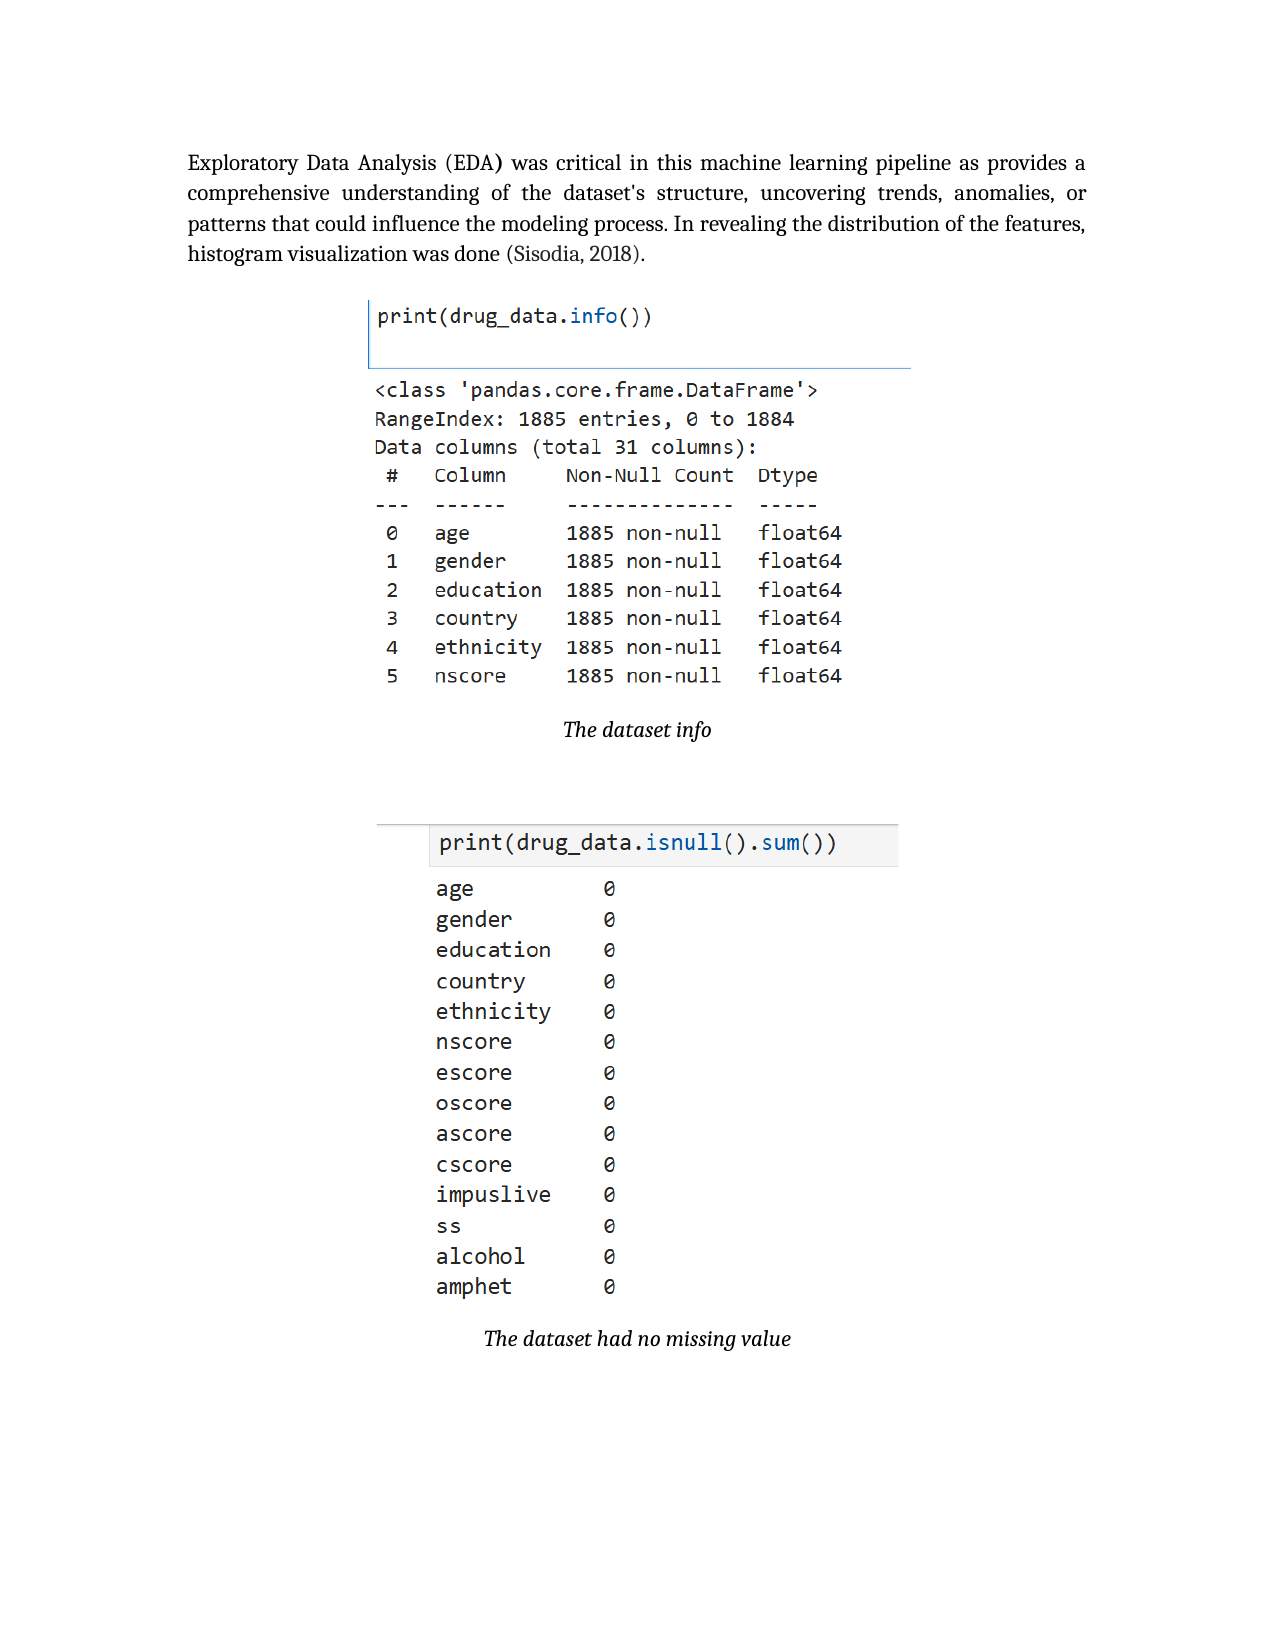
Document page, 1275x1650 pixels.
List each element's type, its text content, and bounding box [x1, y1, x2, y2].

text Exploratory Data Analysis (EDA) was critical in this machine learning pipeline as provides a comprehensive understanding of the dataset's structure, uncovering trends, anomalies, or patterns that could influence the modeling process. In revealing the distribution of the features, histogram visualization was done (Sisodia, 2018). [187, 150, 1087, 267]
text The dataset info [187, 717, 1087, 743]
picture [364, 300, 911, 693]
picture [376, 818, 899, 1302]
text The dataset had no missing value [187, 1326, 1087, 1353]
